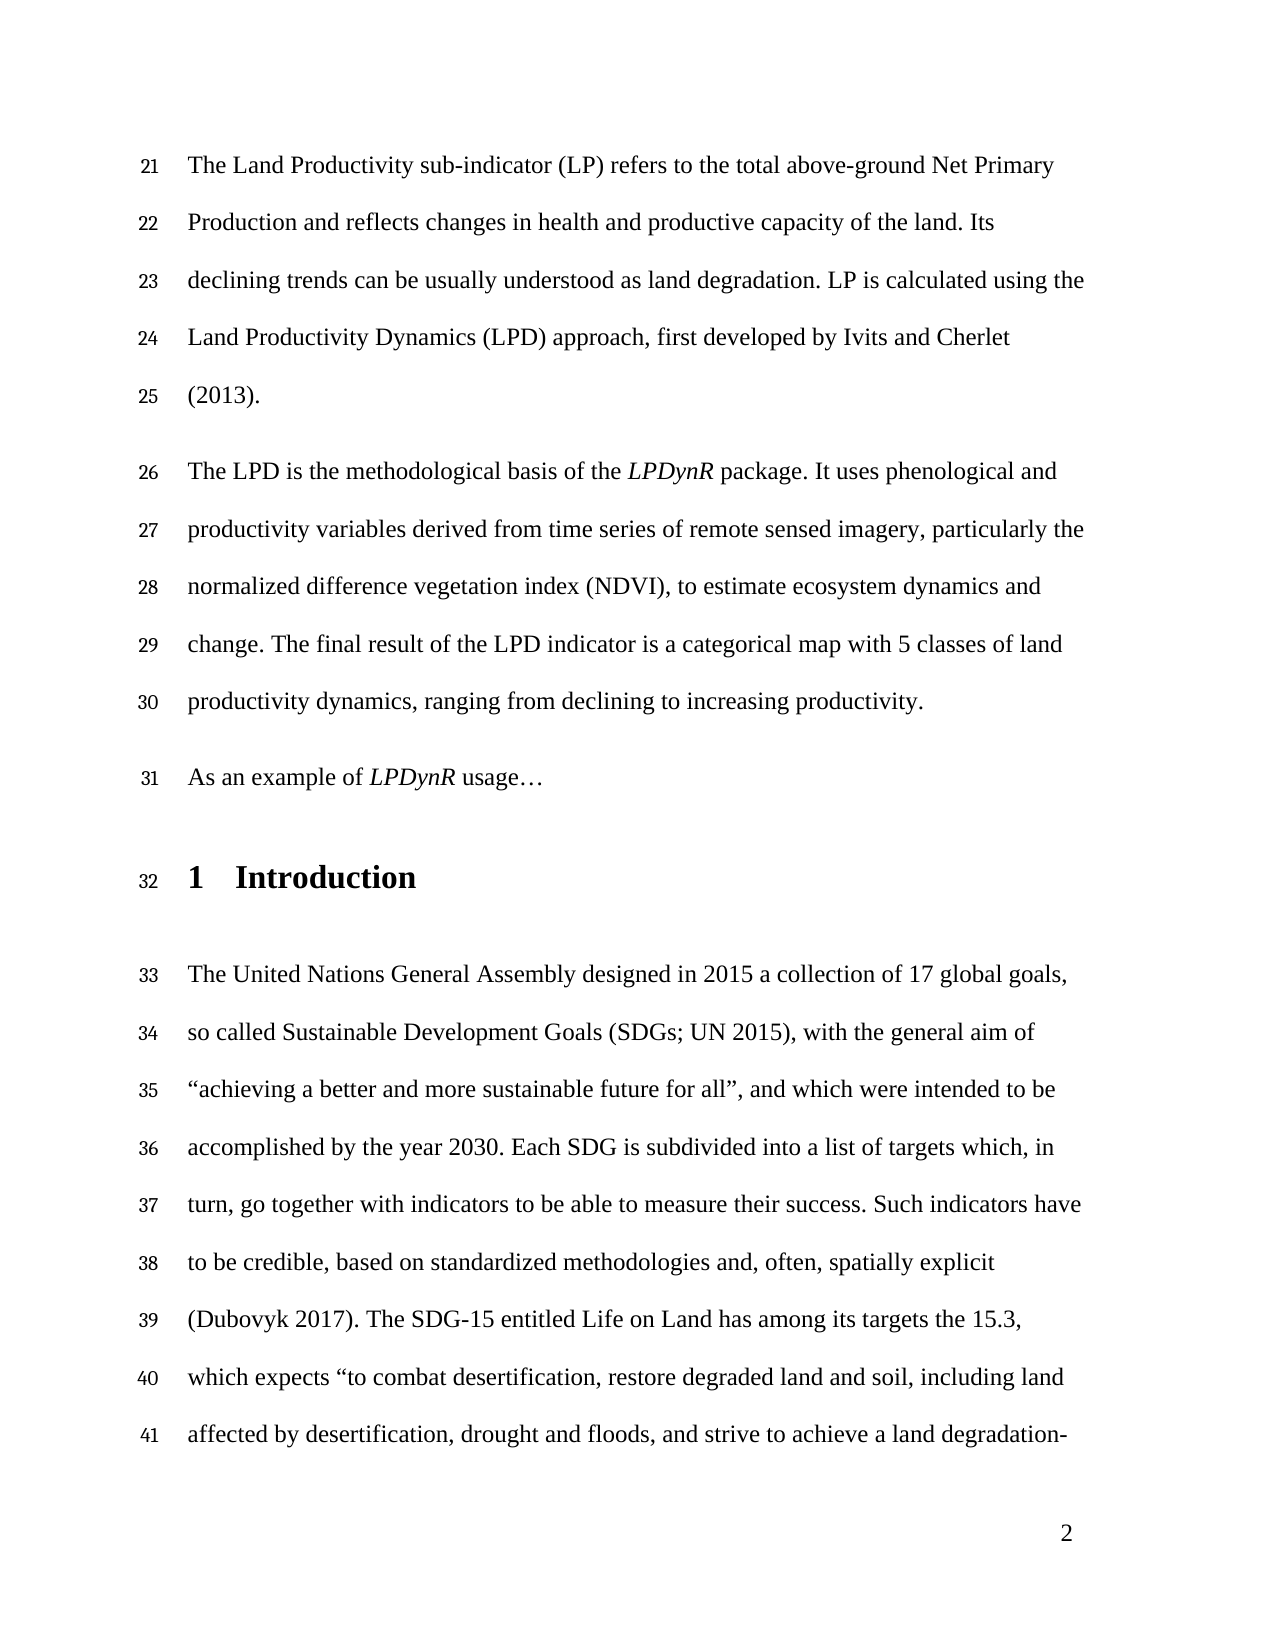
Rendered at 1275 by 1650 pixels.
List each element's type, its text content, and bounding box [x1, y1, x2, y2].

subtitle Introduction [187, 857, 1087, 896]
text As an example of LPDynR usage… [187, 762, 1087, 791]
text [187, 959, 1087, 1448]
text The Land Productivity sub-indicator (LP) refers to the total above-ground Net Primary Production and reflects changes in health and productive capacity of the land. Its declining trends can be usually understood as land degradation. LP is calculated using the Land Productivity Dynamics (LPD) approach, first developed by Ivits and Cherlet (2013). [187, 150, 1087, 409]
text The LPD is the methodological basis of the LPDynR package. It uses phenological and productivity variables derived from time series of remote sensed imagery, particularly the normalized difference vegetation index (NDVI), to estimate ecosystem dynamics and change. The final result of the LPD indicator is a categorical map with 5 classes of land productivity dynamics, ranging from declining to increasing productivity. [187, 456, 1087, 715]
